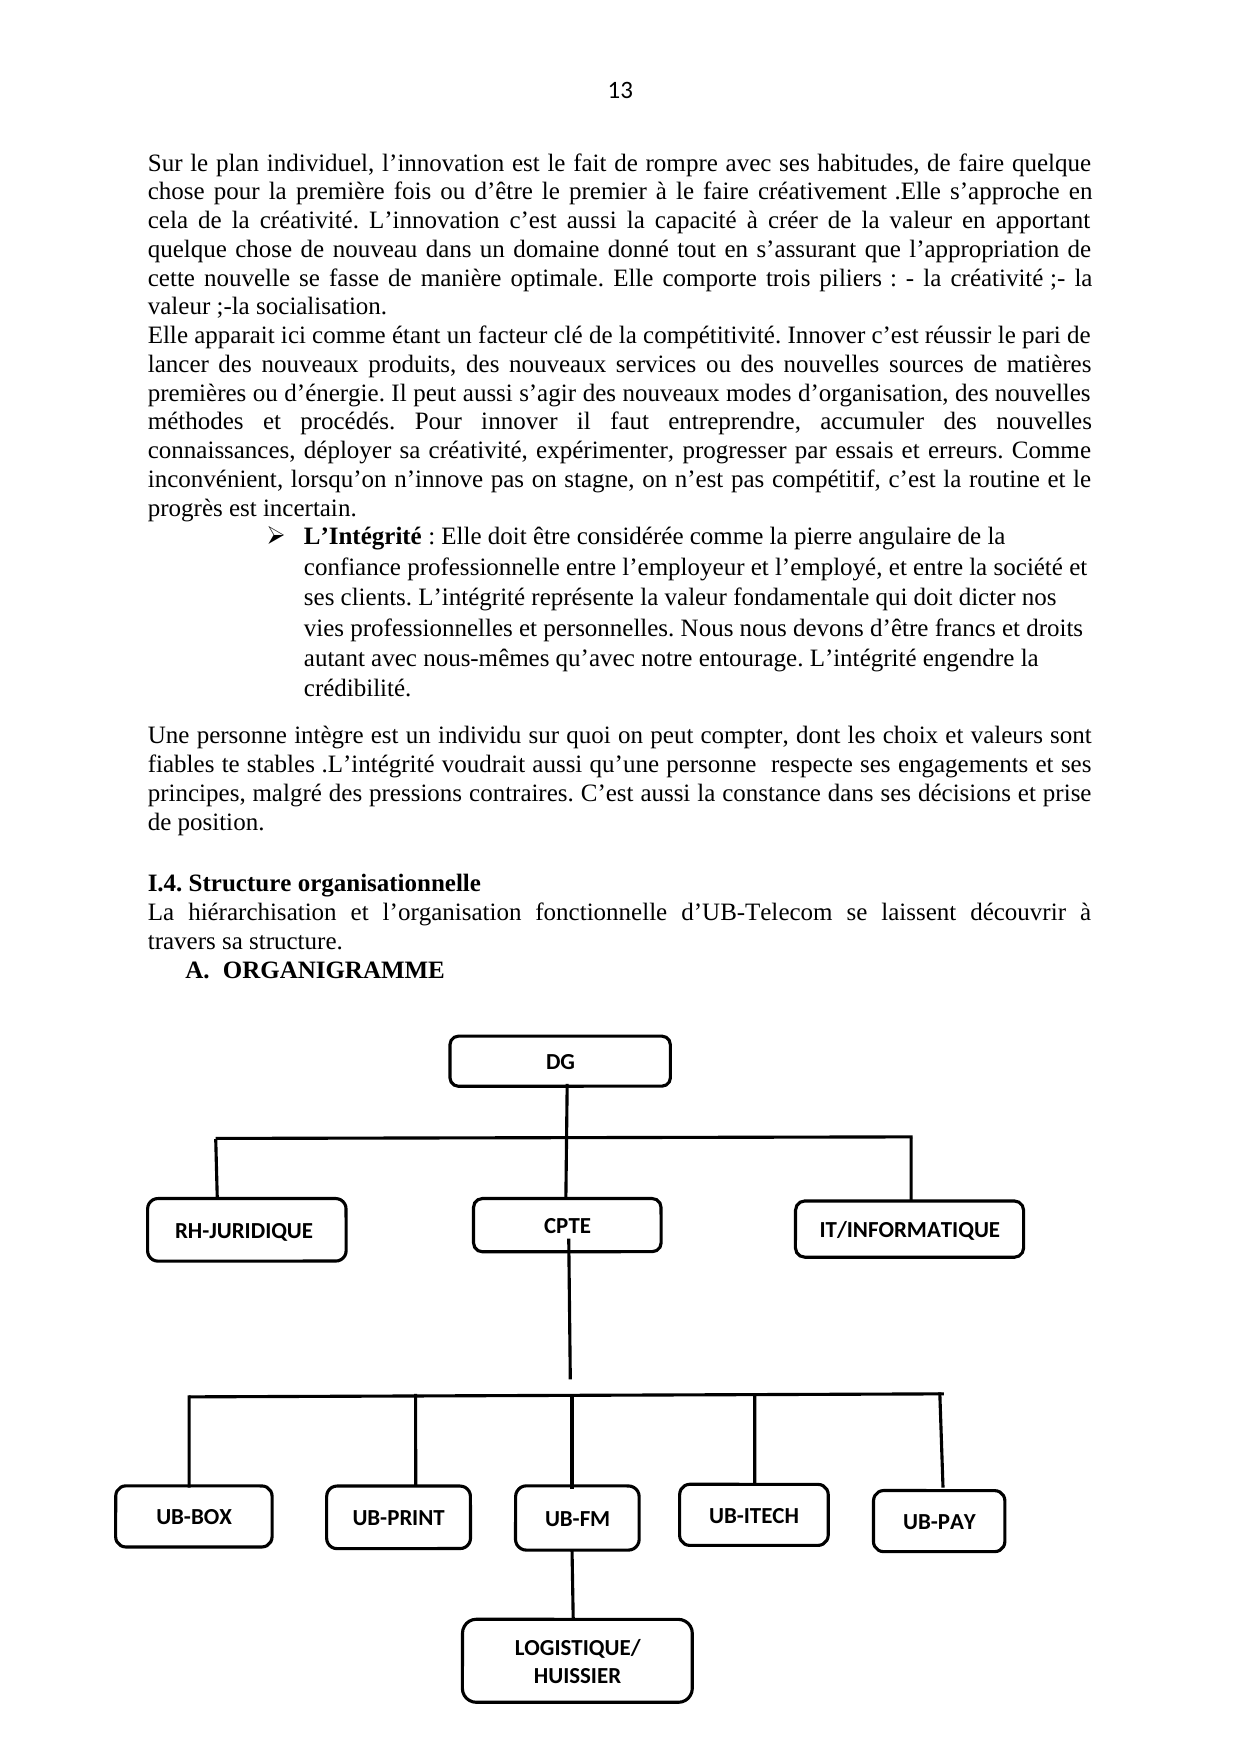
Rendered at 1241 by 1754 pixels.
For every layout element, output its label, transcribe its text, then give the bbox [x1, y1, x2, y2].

text Une personne intègre est un individu sur quoi on peut compter, dont les choix et valeurs sont fiables te stables .L’intégrité voudrait aussi qu’une personne respecte ses engagements et ses principes, malgré des pressions contraires. C’est aussi la constance dans ses décisions et prise de position. [148, 721, 1092, 836]
text Elle apparait ici comme étant un facteur clé de la compétitivité. Innover c’est réussir le pari de lancer des nouveaux produits, des nouveaux services ou des nouvelles sources de matières premières ou d’énergie. Il peut aussi s’agir des nouveaux modes d’organisation, des nouvelles méthodes et procédés. Pour innover il faut entreprendre, accumuler des nouvelles connaissances, déployer sa créativité, expérimenter, progresser par essais et erreurs. Comme inconvénient, lorsqu’on n’innove pas on stagne, on n’est pas compétitif, c’est la routine et le progrès est incertain. [148, 320, 1092, 521]
list ORGANIGRAMME [185, 955, 1092, 983]
text Sur le plan individuel, l’innovation est le fait de rompre avec ses habitudes, de faire quelque chose pour la première fois ou d’être le premier à le faire créativement .Elle s’approche en cela de la créativité. L’innovation c’est aussi la capacité à créer de la valeur en apportant quelque chose de nouveau dans un domaine donné tout en s’assurant que l’appropriation de cette nouvelle se fasse de manière optimale. Elle comporte trois piliers : - la créativité ;- la valeur ;-la socialisation. [148, 148, 1092, 320]
subtitle I.4. Structure organisationnelle [148, 868, 1092, 897]
list L’Intégrité : Elle doit être considérée comme la pierre angulaire de la confiance professionnelle entre l’employeur et l’employé, et entre la société et ses clients. L’intégrité représente la valeur fondamentale qui doit dicter nos vies professionnelles et personnelles. Nous nous devons d’être francs et droits autant avec nous-mêmes qu’avec notre entourage. L’intégrité engendre la crédibilité. [266, 521, 1092, 702]
text La hiérarchisation et l’organisation fonctionnelle d’UB-Telecom se laissent découvrir à travers sa structure. [148, 897, 1092, 955]
